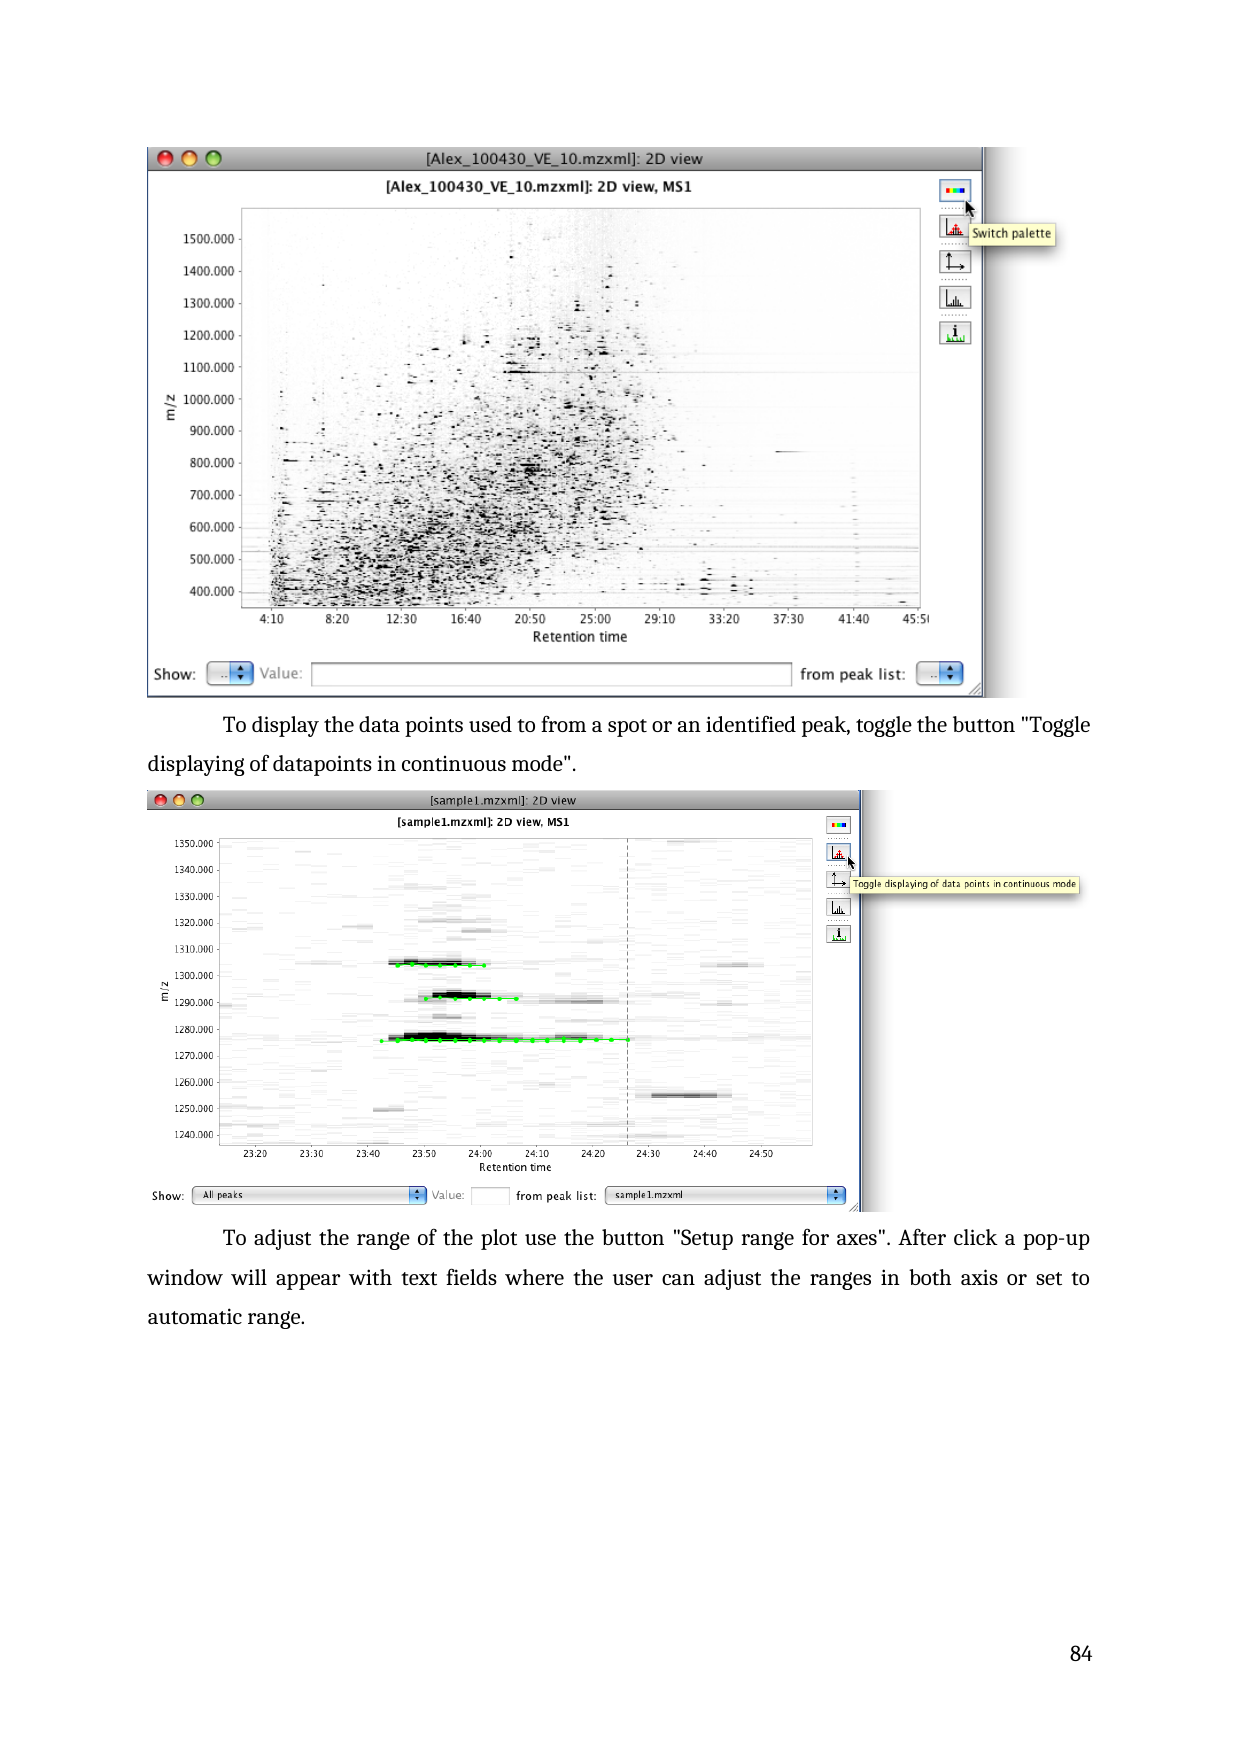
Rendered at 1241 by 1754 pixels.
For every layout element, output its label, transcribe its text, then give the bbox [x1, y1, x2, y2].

text To adjust the range of the plot use the button "Setup range for axes". After click a pop-up window will appear with text fields where the user can adjust the ranges in both axis or set to automatic range. [148, 1225, 1092, 1330]
picture [147, 147, 1092, 698]
picture [147, 790, 1090, 1212]
text To display the data points used to from a spot or an identified peak, toggle the button "Toggle displaying of datapoints in continuous mode". [148, 711, 1092, 777]
